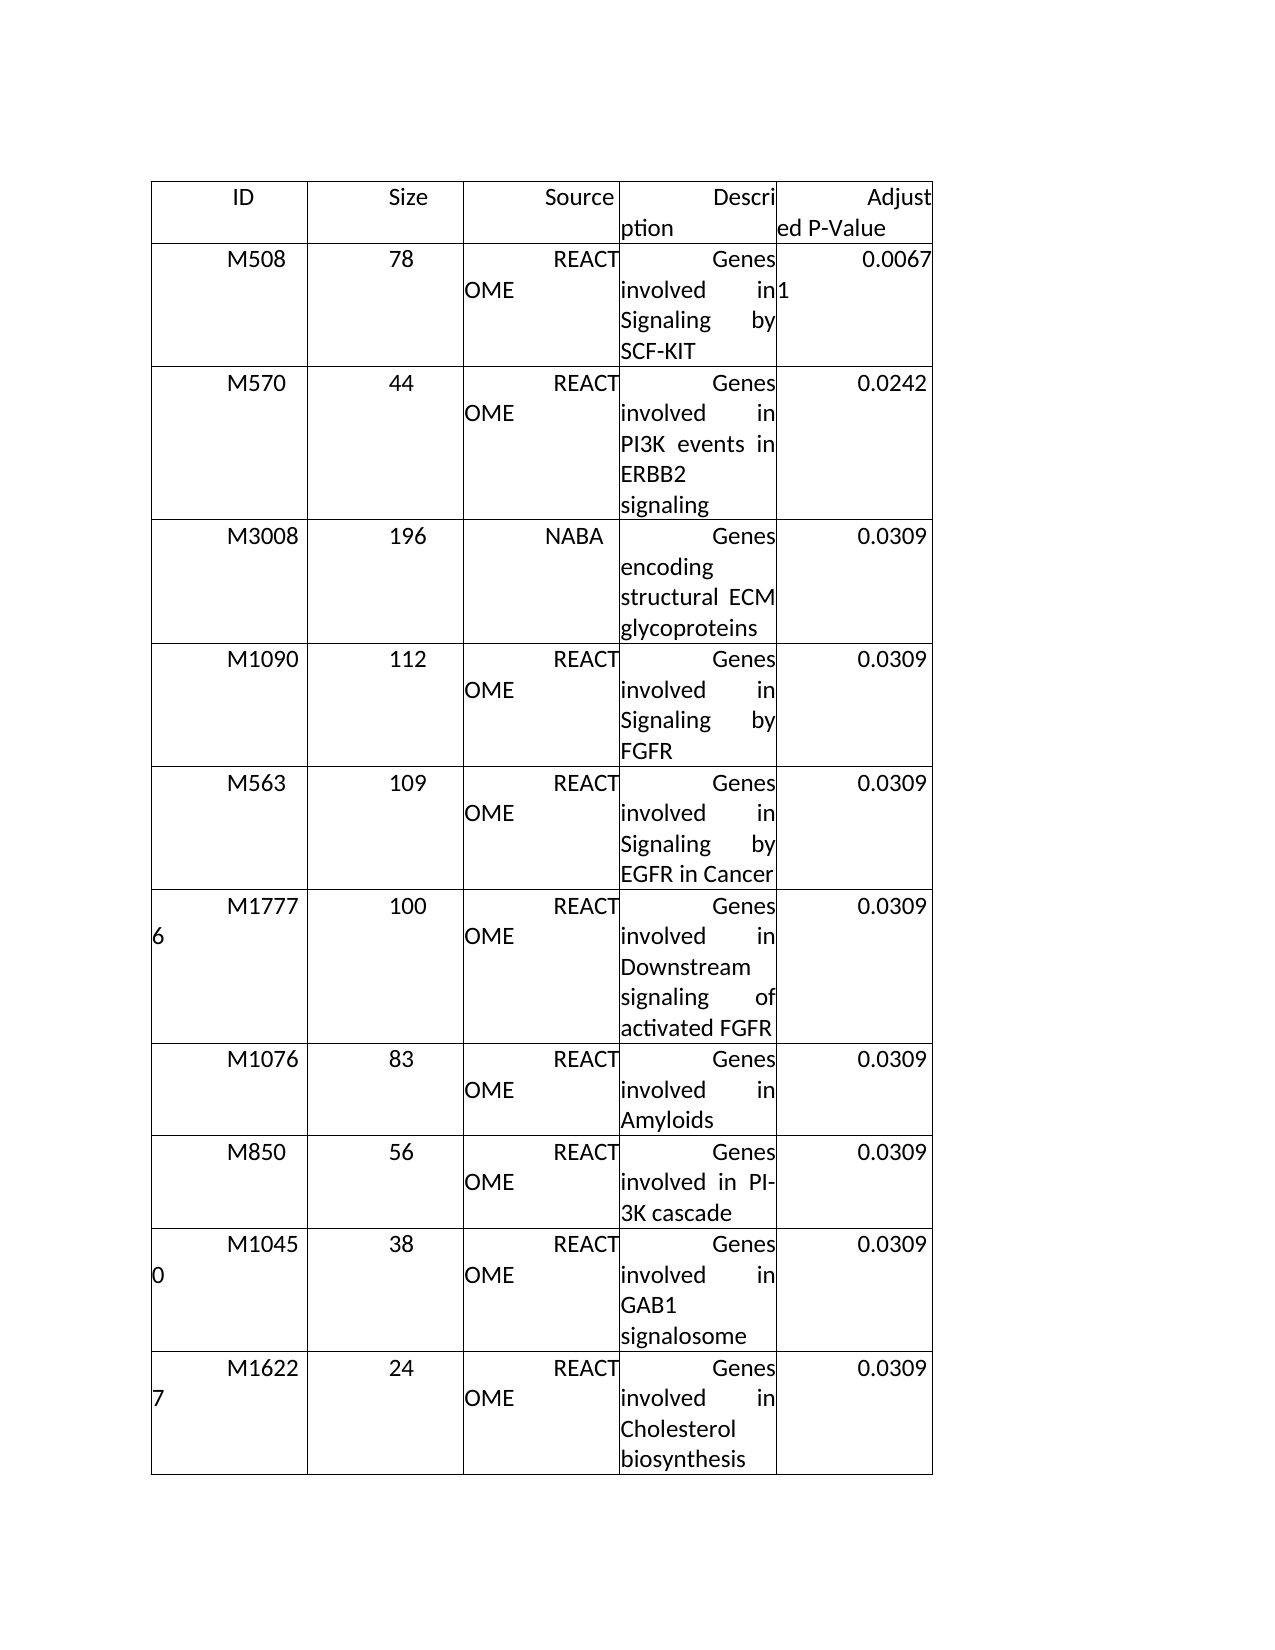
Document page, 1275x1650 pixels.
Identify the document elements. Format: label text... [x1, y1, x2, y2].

table_cell Genes involved in Signaling by FGFR [620, 644, 776, 766]
table_cell 56 [308, 1136, 463, 1228]
table_cell REACTOME [464, 244, 619, 366]
table_cell REACTOME [464, 1229, 619, 1351]
table_cell 24 [308, 1352, 463, 1474]
table_cell REACTOME [464, 767, 619, 889]
table_cell 0.0309 [777, 644, 932, 766]
table_header Adjusted P-Value [777, 182, 932, 243]
table_cell M17776 [152, 890, 307, 1042]
table_cell Genes involved in GAB1 signalosome [620, 1229, 776, 1351]
table_cell 0.0309 [777, 1044, 932, 1135]
table_cell Genes involved in Cholesterol biosynthesis [620, 1352, 776, 1474]
table_cell 0.0309 [777, 520, 932, 642]
table_cell REACTOME [464, 644, 619, 766]
table_cell Genes involved in PI3K events in ERBB2 signaling [620, 367, 776, 519]
table_cell M850 [152, 1136, 307, 1228]
table_cell 0.0309 [777, 890, 932, 1042]
table_cell 100 [308, 890, 463, 1042]
table_cell 0.0309 [777, 767, 932, 889]
table_cell 0.0309 [777, 1352, 932, 1474]
table_cell 0.0309 [777, 1229, 932, 1351]
table_cell Genes involved in Downstream signaling of activated FGFR [620, 890, 776, 1042]
table_cell M3008 [152, 520, 307, 642]
table_cell M508 [152, 244, 307, 366]
table_cell 112 [308, 644, 463, 766]
table_cell 109 [308, 767, 463, 889]
table_cell 78 [308, 244, 463, 366]
table_cell NABA [464, 520, 619, 642]
table_cell Genes encoding structural ECM glycoproteins [620, 520, 776, 642]
table_cell Genes involved in Amyloids [620, 1044, 776, 1135]
table_cell 0.0242 [777, 367, 932, 519]
table_cell REACTOME [464, 1352, 619, 1474]
table_cell M10450 [152, 1229, 307, 1351]
table_cell REACTOME [464, 890, 619, 1042]
table_cell M563 [152, 767, 307, 889]
table_cell REACTOME [464, 367, 619, 519]
table_header Description [620, 182, 776, 243]
table_cell REACTOME [464, 1044, 619, 1135]
table_header Size [308, 182, 463, 243]
table_cell 44 [308, 367, 463, 519]
table_cell Genes involved in PI-3K cascade [620, 1136, 776, 1228]
table_header Source [464, 182, 619, 243]
table_cell Genes involved in Signaling by EGFR in Cancer [620, 767, 776, 889]
table_cell 38 [308, 1229, 463, 1351]
table_cell M16227 [152, 1352, 307, 1474]
table_cell 0.0309 [777, 1136, 932, 1228]
table_header ID [152, 182, 307, 243]
table_cell REACTOME [464, 1136, 619, 1228]
table_cell M570 [152, 367, 307, 519]
table_cell 0.00671 [777, 244, 932, 366]
table_cell 196 [308, 520, 463, 642]
table_cell Genes involved in Signaling by SCF-KIT [620, 244, 776, 366]
table_cell M1090 [152, 644, 307, 766]
table_cell 83 [308, 1044, 463, 1135]
table_cell M1076 [152, 1044, 307, 1135]
